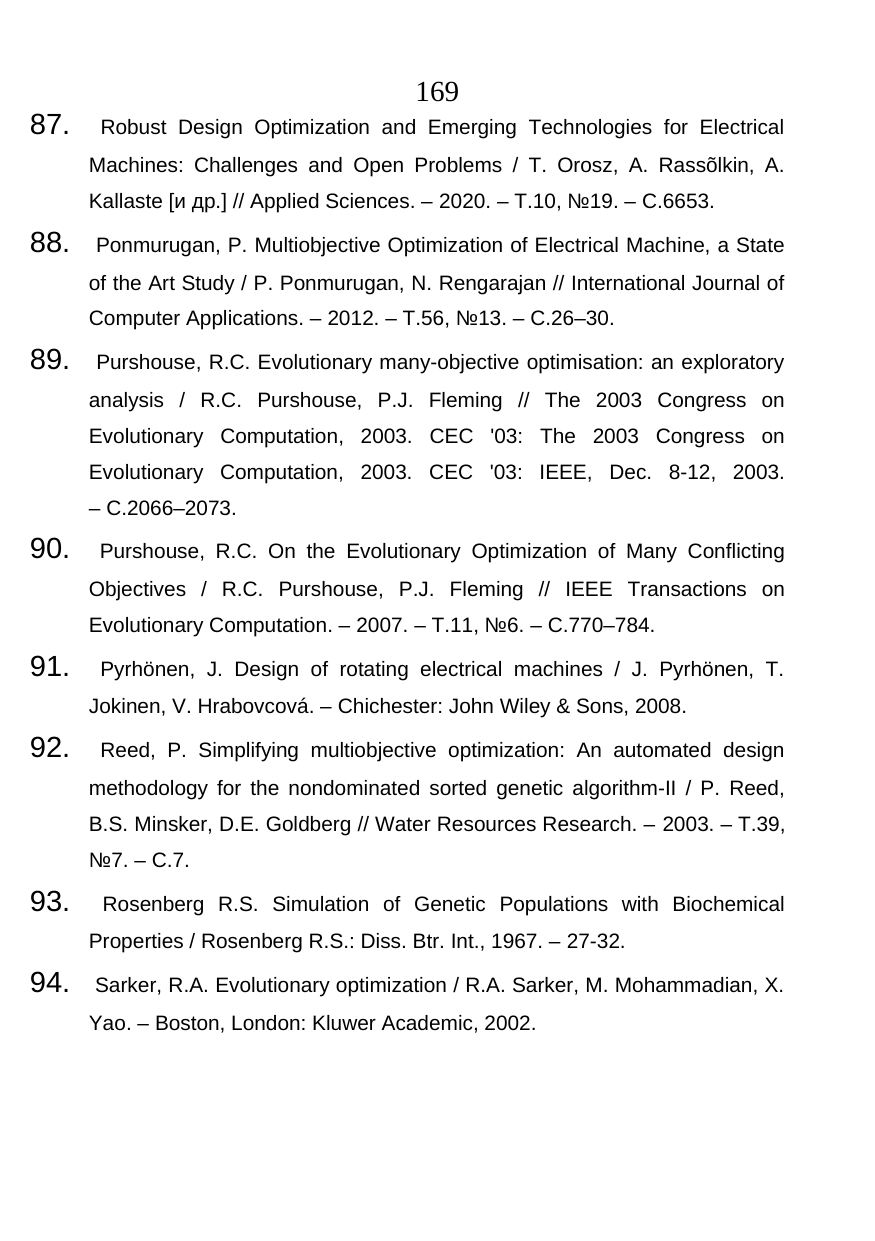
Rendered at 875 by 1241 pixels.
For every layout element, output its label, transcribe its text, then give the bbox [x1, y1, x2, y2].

list Purshouse, R.C. Evolutionary many-objective optimisation: an exploratory analysis / R.C. Purshouse, P.J. Fleming // The 2003 Congress on Evolutionary Computation, 2003. CEC '03: The 2003 Congress on Evolutionary Computation, 2003. CEC '03: IEEE, Dec. 8-12, 2003. – C.2066–2073. [29, 342, 785, 519]
list Sarker, R.A. Evolutionary optimization / R.A. Sarker, M. Mohammadian, X. Yao. – Boston, London: Kluwer Academic, 2002. [29, 965, 785, 1034]
list Robust Design Optimization and Emerging Technologies for Electrical Machines: Challenges and Open Problems / T. Orosz, A. Rassõlkin, A. Kallaste [и др.] // Applied Sciences. – 2020. – Т.10, №19. – C.6653. [29, 107, 785, 213]
list Rosenberg R.S. Simulation of Genetic Populations with Biochemical Properties / Rosenberg R.S.: Diss. Btr. Int., 1967. – 27-32. [29, 884, 785, 953]
list Pyrhönen, J. Design of rotating electrical machines / J. Pyrhönen, T. Jokinen, V. Hrabovcová. – Chichester: John Wiley & Sons, 2008. [29, 649, 785, 718]
list Ponmurugan, P. Multiobjective Optimization of Electrical Machine, a State of the Art Study / P. Ponmurugan, N. Rengarajan // International Journal of Computer Applications. – 2012. – Т.56, №13. – C.26–30. [29, 225, 785, 330]
list Reed, P. Simplifying multiobjective optimization: An automated design methodology for the nondominated sorted genetic algorithm-II / P. Reed, B.S. Minsker, D.E. Goldberg // Water Resources Research. – 2003. – Т.39, №7. – C.7. [29, 730, 785, 872]
list Purshouse, R.C. On the Evolutionary Optimization of Many Conflicting Objectives / R.C. Purshouse, P.J. Fleming // IEEE Transactions on Evolutionary Computation. – 2007. – Т.11, №6. – C.770–784. [29, 531, 785, 637]
